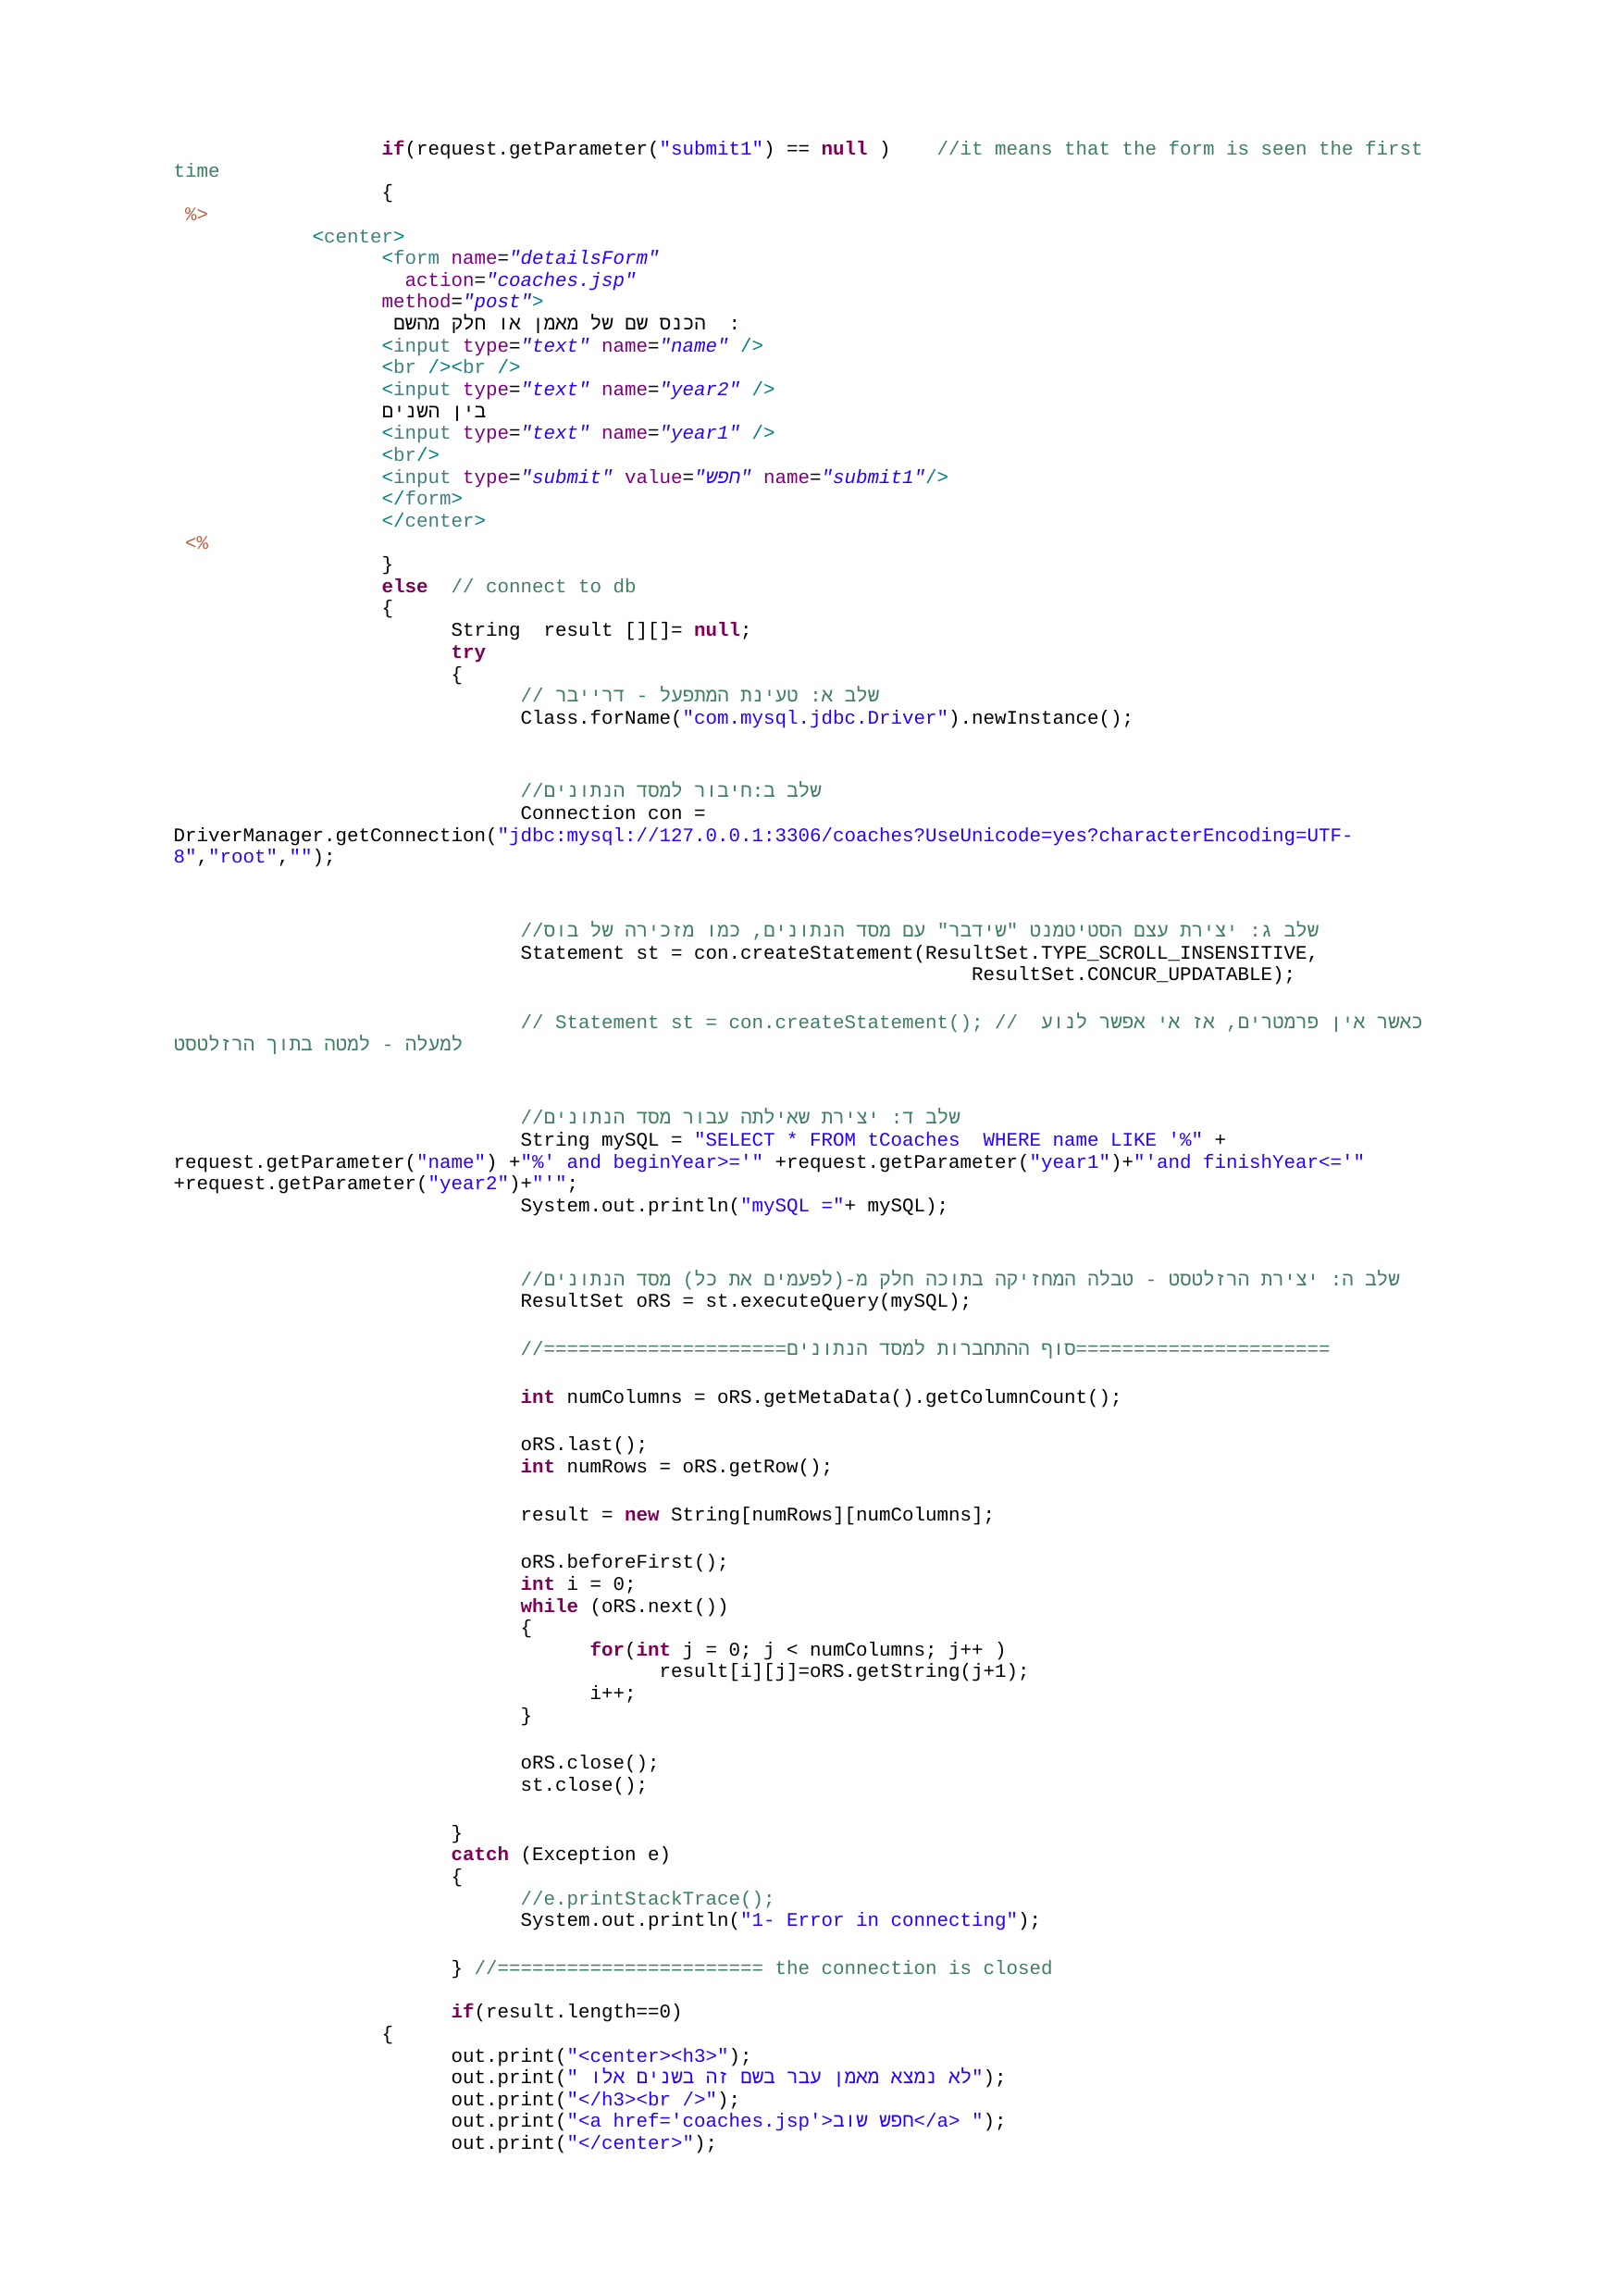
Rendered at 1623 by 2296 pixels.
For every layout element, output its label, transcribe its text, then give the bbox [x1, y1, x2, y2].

text else // connect to db [173, 577, 1449, 599]
text oRS.last(); [173, 1434, 1449, 1457]
text //שלב ב:חיבור למסד הנתונים [173, 781, 1449, 803]
text //=====================סוף ההתחברות למסד הנתונים====================== [173, 1339, 1449, 1361]
text if(request.getParameter("submit1") == null ) //it means that the form is seen the first time [173, 139, 1449, 182]
text //שלב ד: יצירת שאילתה עבור מסד הנתונים [173, 1108, 1449, 1130]
text ResultSet oRS = st.executeQuery(mySQL); [173, 1291, 1449, 1313]
text for(int j = 0; j < numColumns; j++ ) [173, 1640, 1449, 1662]
text { [173, 1867, 1449, 1889]
text out.print("</h3><br />"); [173, 2090, 1449, 2112]
text //e.printStackTrace(); [173, 1889, 1449, 1910]
text </center> [173, 511, 1449, 533]
text String result [][]= null; [173, 620, 1449, 642]
text i++; [173, 1683, 1449, 1706]
text } //======================= the connection is closed [173, 1958, 1449, 1980]
text { [173, 599, 1449, 620]
text out.print(" לא נמצא מאמן עבר בשם זה בשנים אלו"); [173, 2067, 1449, 2090]
text method="post"> [173, 292, 1449, 314]
text out.print("</center>"); [173, 2133, 1449, 2155]
text { [173, 182, 1449, 205]
text <form name="detailsForm" [173, 248, 1449, 270]
text // שלב א: טעינת המתפעל - דרייבר [173, 686, 1449, 708]
text { [173, 1618, 1449, 1640]
text try [173, 642, 1449, 664]
text { [173, 664, 1449, 686]
text { [173, 2024, 1449, 2046]
text Class.forName("com.mysql.jdbc.Driver").newInstance(); [173, 708, 1449, 729]
text Statement st = con.createStatement(ResultSet.TYPE_SCROLL_INSENSITIVE, [173, 943, 1449, 964]
text st.close(); [173, 1775, 1449, 1797]
text } [173, 1823, 1449, 1844]
text Connection con = DriverManager.getConnection("jdbc:mysql://127.0.0.1:3306/coaches?UseUnicode=yes?characterEncoding=UTF-8","root",""); [173, 803, 1449, 869]
text action="coaches.jsp" [173, 270, 1449, 292]
text String mySQL = "SELECT * FROM tCoaches WHERE name LIKE '%" + request.getParameter("name") +"%' and beginYear>='" +request.getParameter("year1")+"'and finishYear<='" +request.getParameter("year2")+"'"; [173, 1130, 1449, 1196]
text oRS.close(); [173, 1753, 1449, 1775]
text //שלב ה: יצירת הרזלטסט - טבלה המחזיקה בתוכה חלק מ-(לפעמים את כל) מסד הנתונים [173, 1270, 1449, 1291]
text הכנס שם של מאמן או חלק מהשם : [173, 314, 1449, 336]
text <br /><br /> [173, 357, 1449, 379]
text בין השנים [173, 402, 1449, 423]
text result[i][j]=oRS.getString(j+1); [173, 1662, 1449, 1683]
text while (oRS.next()) [173, 1595, 1449, 1618]
text // Statement st = con.createStatement(); // כאשר אין פרמטרים, אז אי אפשר לנוע למעלה - למטה בתוך הרזלטסט [173, 1012, 1449, 1056]
text <% [173, 533, 1449, 554]
text <input type="text" name="year1" /> [173, 423, 1449, 445]
text int i = 0; [173, 1574, 1449, 1595]
text //שלב ג: יצירת עצם הסטיטמנט "שידבר" עם מסד הנתונים, כמו מזכירה של בוס [173, 921, 1449, 943]
text System.out.println("1- Error in connecting"); [173, 1910, 1449, 1932]
text out.print("<center><h3>"); [173, 2046, 1449, 2067]
text out.print("<a href='coaches.jsp'>חפש שוב</a> "); [173, 2112, 1449, 2133]
text } [173, 1706, 1449, 1727]
text %> [173, 205, 1449, 226]
text int numColumns = oRS.getMetaData().getColumnCount(); [173, 1387, 1449, 1409]
text ResultSet.CONCUR_UPDATABLE); [173, 964, 1449, 987]
text <br/> [173, 445, 1449, 467]
text </form> [173, 489, 1449, 511]
text System.out.println("mySQL ="+ mySQL); [173, 1196, 1449, 1218]
text <input type="submit" value="חפש" name="submit1"/> [173, 467, 1449, 489]
text } [173, 554, 1449, 577]
text catch (Exception e) [173, 1844, 1449, 1867]
text <center> [173, 226, 1449, 248]
text int numRows = oRS.getRow(); [173, 1457, 1449, 1479]
text <input type="text" name="year2" /> [173, 379, 1449, 402]
text <input type="text" name="name" /> [173, 336, 1449, 357]
text result = new String[numRows][numColumns]; [173, 1505, 1449, 1526]
text oRS.beforeFirst(); [173, 1552, 1449, 1574]
text if(result.length==0) [173, 2002, 1449, 2024]
